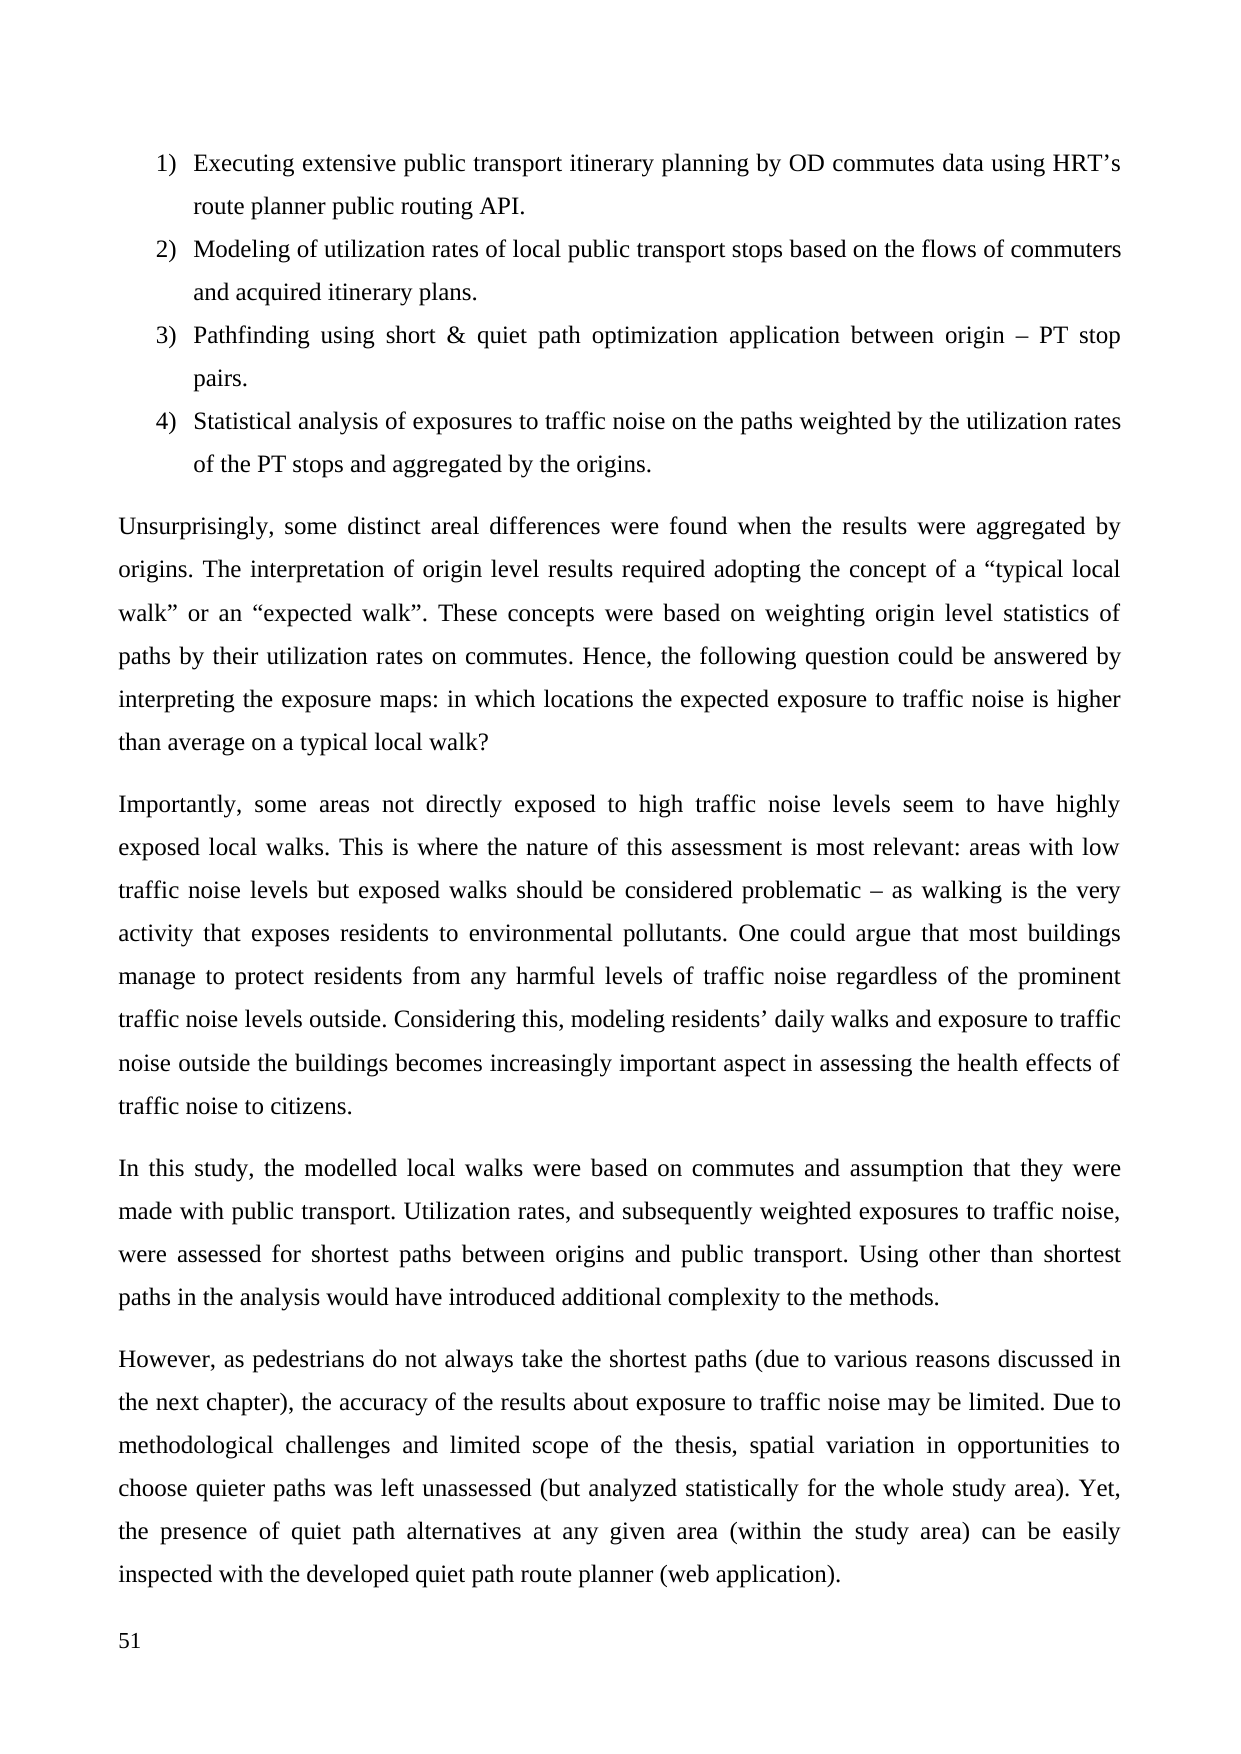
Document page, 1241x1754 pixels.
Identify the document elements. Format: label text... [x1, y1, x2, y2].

text However, as pedestrians do not always take the shortest paths (due to various reasons discussed in the next chapter), the accuracy of the results about exposure to traffic noise may be limited. Due to methodological challenges and limited scope of the thesis, spatial variation in opportunities to choose quieter paths was left unassessed (but analyzed statistically for the whole study area). Yet, the presence of quiet path alternatives at any given area (within the study area) can be easily inspected with the developed quiet path route planner (web application). [118, 1344, 1122, 1588]
text Importantly, some areas not directly exposed to high traffic noise levels seem to have highly exposed local walks. This is where the nature of this assessment is most relevant: areas with low traffic noise levels but exposed walks should be considered problematic – as walking is the very activity that exposes residents to environmental pollutants. One could argue that most buildings manage to protect residents from any harmful levels of traffic noise regardless of the prominent traffic noise levels outside. Considering this, modeling residents’ daily walks and exposure to traffic noise outside the buildings becomes increasingly important aspect in assessing the health effects of traffic noise to citizens. [118, 789, 1122, 1119]
text In this study, the modelled local walks were based on commutes and assumption that they were made with public transport. Utilization rates, and subsequently weighted exposures to traffic noise, were assessed for shortest paths between origins and public transport. Using other than shortest paths in the analysis would have introduced additional complexity to the methods. [118, 1153, 1122, 1311]
list Modeling of utilization rates of local public transport stops based on the flows of commuters and acquired itinerary plans. [156, 234, 1122, 306]
list Pathfinding using short & quiet path optimization application between origin – PT stop pairs. [156, 320, 1122, 392]
text Unsurprisingly, some distinct areal differences were found when the results were aggregated by origins. The interpretation of origin level results required adopting the concept of a “typical local walk” or an “expected walk”. These concepts were based on weighting origin level statistics of paths by their utilization rates on commutes. Hence, the following question could be answered by interpreting the exposure maps: in which locations the expected exposure to traffic noise is higher than average on a typical local walk? [118, 511, 1122, 756]
list Executing extensive public transport itinerary planning by OD commutes data using HRT’s route planner public routing API. [156, 148, 1122, 219]
list Statistical analysis of exposures to traffic noise on the paths weighted by the utilization rates of the PT stops and aggregated by the origins. [156, 406, 1122, 478]
